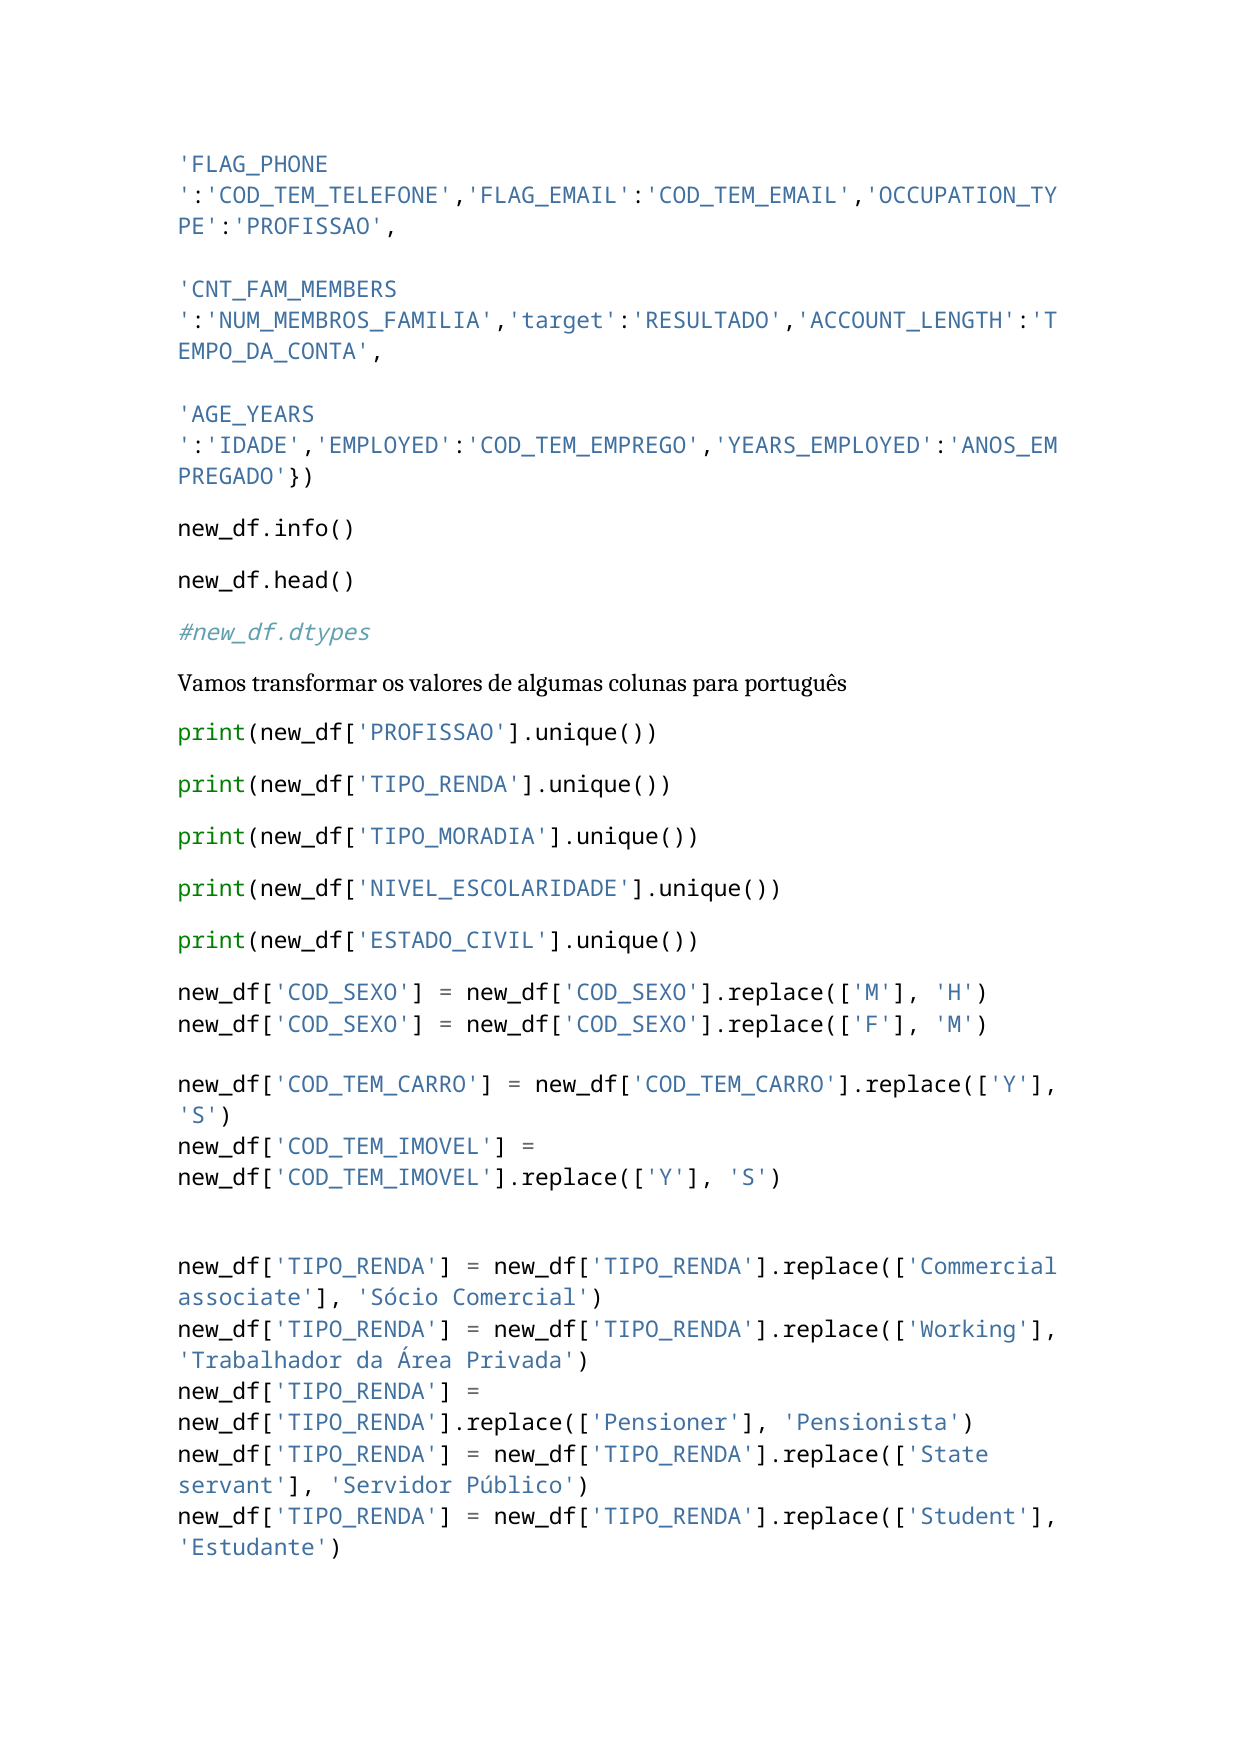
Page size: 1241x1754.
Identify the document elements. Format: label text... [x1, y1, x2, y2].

text #new_df.dtypes [177, 616, 1063, 648]
text new_df.info() [177, 512, 1063, 543]
text print(new_df['NIVEL_ESCOLARIDADE'].unique()) [177, 872, 1063, 903]
text print(new_df['ESTADO_CIVIL'].unique()) [177, 924, 1063, 956]
text print(new_df['TIPO_MORADIA'].unique()) [177, 820, 1063, 851]
text print(new_df['PROFISSAO'].unique()) [177, 716, 1063, 747]
text print(new_df['TIPO_RENDA'].unique()) [177, 768, 1063, 799]
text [177, 148, 1063, 491]
text new_df.head() [177, 564, 1063, 596]
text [177, 976, 1063, 1591]
text Vamos transformar os valores de algumas colunas para português [177, 668, 1063, 697]
